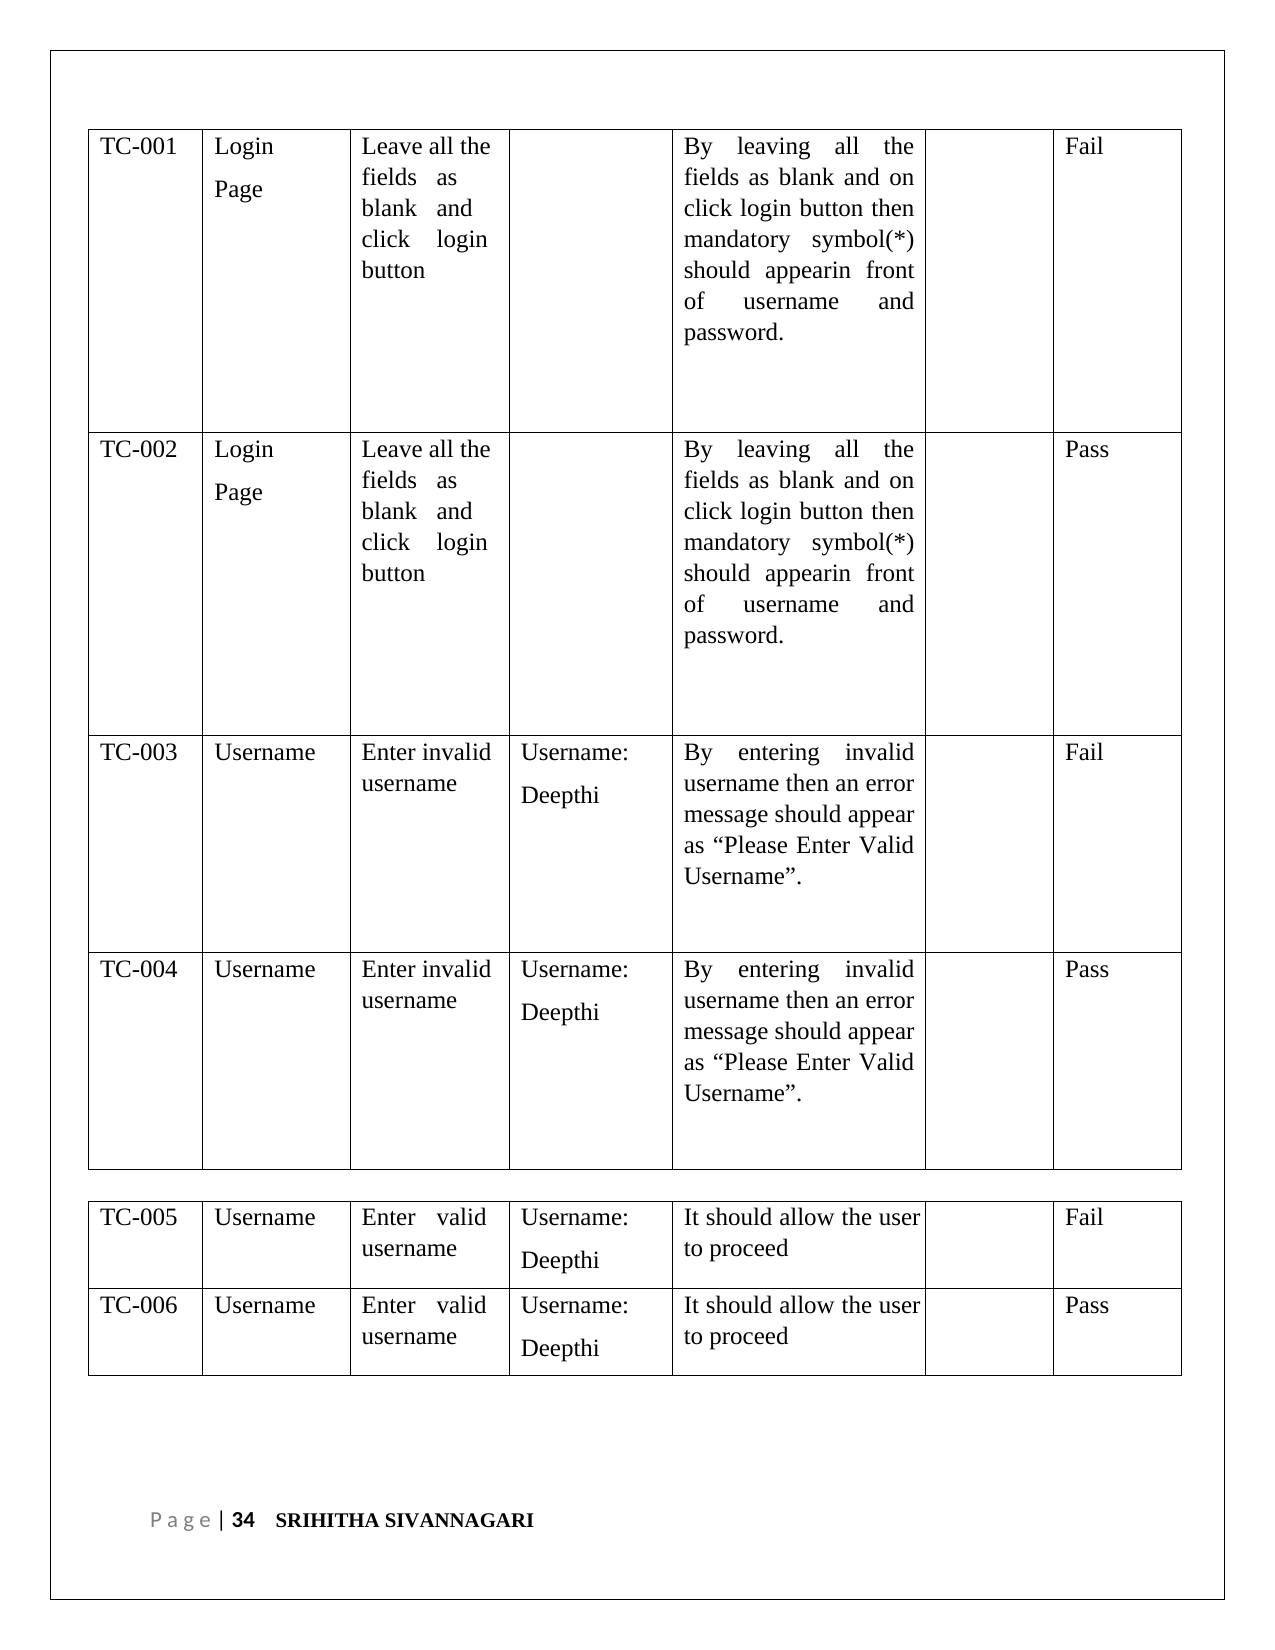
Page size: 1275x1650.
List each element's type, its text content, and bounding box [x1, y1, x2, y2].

table_cell TC-002 [89, 433, 202, 735]
table_cell TC-003 [89, 736, 202, 952]
table_header It should allow the user to proceed [673, 1202, 925, 1288]
table_cell [510, 433, 672, 735]
table_cell [926, 1289, 1053, 1375]
table_cell Fail [1054, 736, 1181, 952]
table_cell By leaving all the fields as blank and on click login button then mandatory symbol(*) should appearin front of username and password. [673, 130, 925, 432]
table_header Username: Deepthi [510, 1202, 672, 1288]
table_cell [926, 736, 1053, 952]
table_cell Fail [1054, 130, 1181, 432]
table_cell [926, 953, 1053, 1168]
table_cell It should allow the user to proceed [673, 1289, 925, 1375]
table_cell Pass [1054, 953, 1181, 1168]
table_cell Enter invalid username [351, 736, 509, 952]
table_cell TC-001 [89, 130, 202, 432]
table_header [926, 1202, 1053, 1288]
table_header TC-005 [89, 1202, 202, 1288]
table_cell [510, 130, 672, 432]
table_header Fail [1054, 1202, 1181, 1288]
table_cell Login Page [203, 433, 350, 735]
table_cell Pass [1054, 1289, 1181, 1375]
table_cell Username: Deepthi [510, 953, 672, 1168]
table_cell [926, 433, 1053, 735]
table_cell By entering invalid username then an error message should appear as “Please Enter Valid Username”. [673, 953, 925, 1168]
table_cell By entering invalid username then an error message should appear as “Please Enter Valid Username”. [673, 736, 925, 952]
table_cell Username [203, 953, 350, 1168]
table_cell Username [203, 1289, 350, 1375]
table_cell Enter invalid username [351, 953, 509, 1168]
table_cell Username: Deepthi [510, 736, 672, 952]
table_cell Username: Deepthi [510, 1289, 672, 1375]
table_cell [926, 130, 1053, 432]
table_cell By leaving all the fields as blank and on click login button then mandatory symbol(*) should appearin front of username and password. [673, 433, 925, 735]
table_cell Leave all the fields as blank and click login button [351, 130, 509, 432]
table_header Username [203, 1202, 350, 1288]
table_cell Leave all the fields as blank and click login button [351, 433, 509, 735]
table_cell Login Page [203, 130, 350, 432]
table_cell TC-004 [89, 953, 202, 1168]
table_cell TC-006 [89, 1289, 202, 1375]
table_cell Enter valid username [351, 1289, 509, 1375]
table_cell Username [203, 736, 350, 952]
table_cell Pass [1054, 433, 1181, 735]
table_header Enter valid username [351, 1202, 509, 1288]
